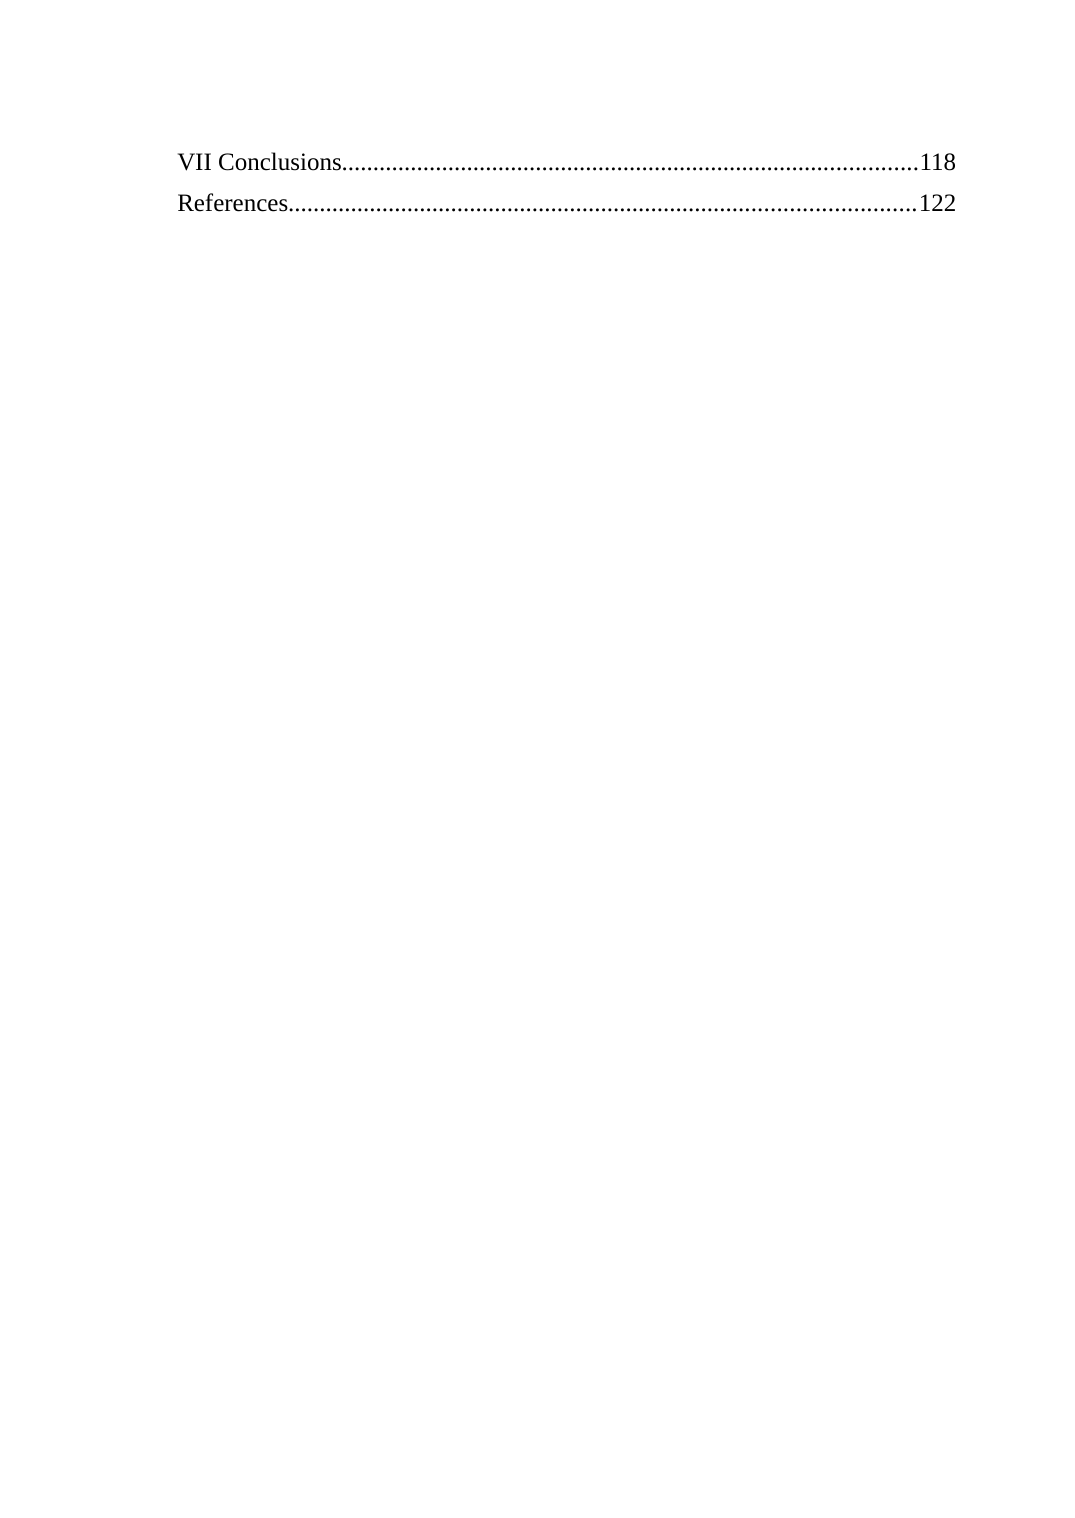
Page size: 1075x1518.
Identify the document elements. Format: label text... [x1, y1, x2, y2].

text VII Conclusions 118 [177, 147, 956, 176]
text References 122 [177, 188, 956, 217]
